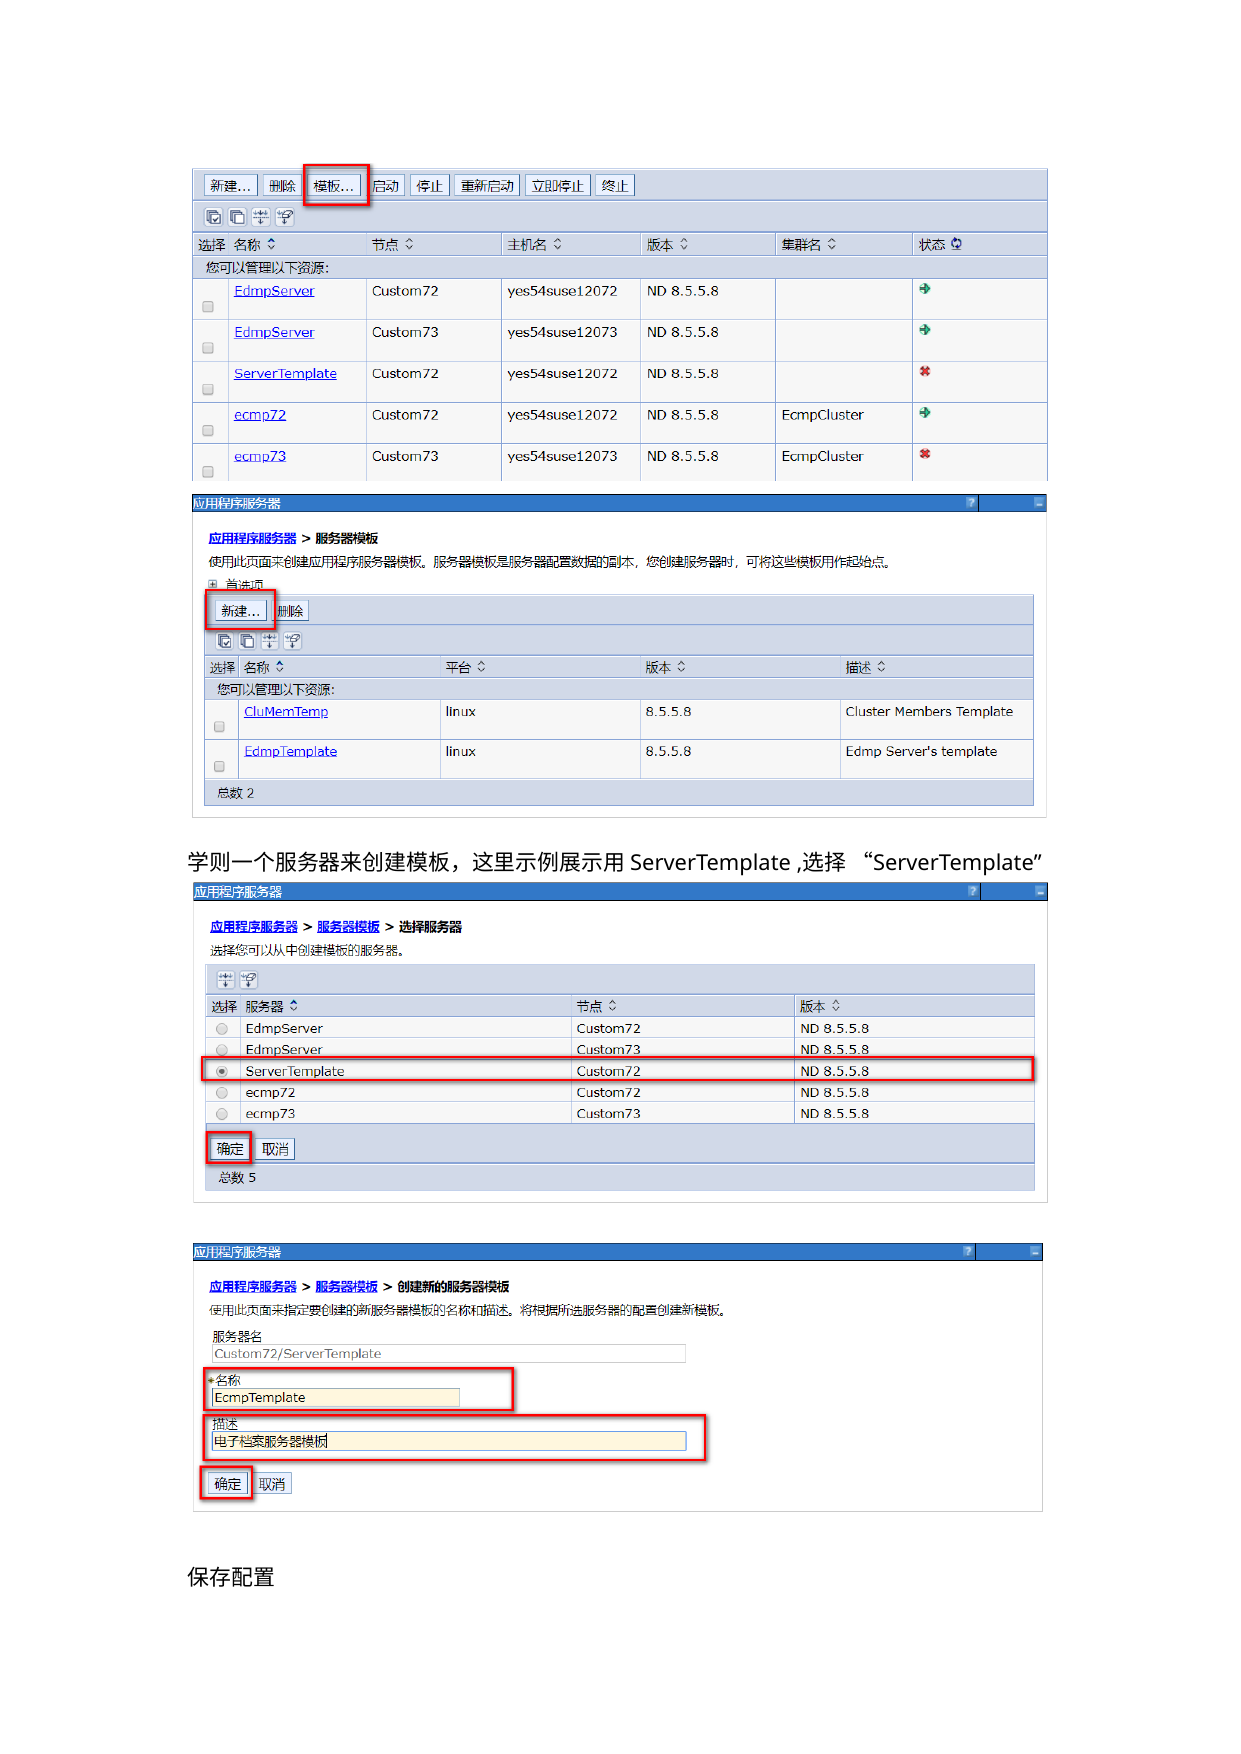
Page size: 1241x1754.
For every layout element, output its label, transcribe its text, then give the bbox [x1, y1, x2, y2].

text 学则一个服务器来创建模板，这里示例展示用 ServerTemplate ,选择 “ServerTemplate” [187, 844, 1053, 877]
picture [187, 1234, 1053, 1546]
picture [187, 162, 1053, 481]
picture [187, 487, 1053, 836]
text 保存配置 [187, 1559, 1053, 1592]
picture [187, 877, 1053, 1219]
